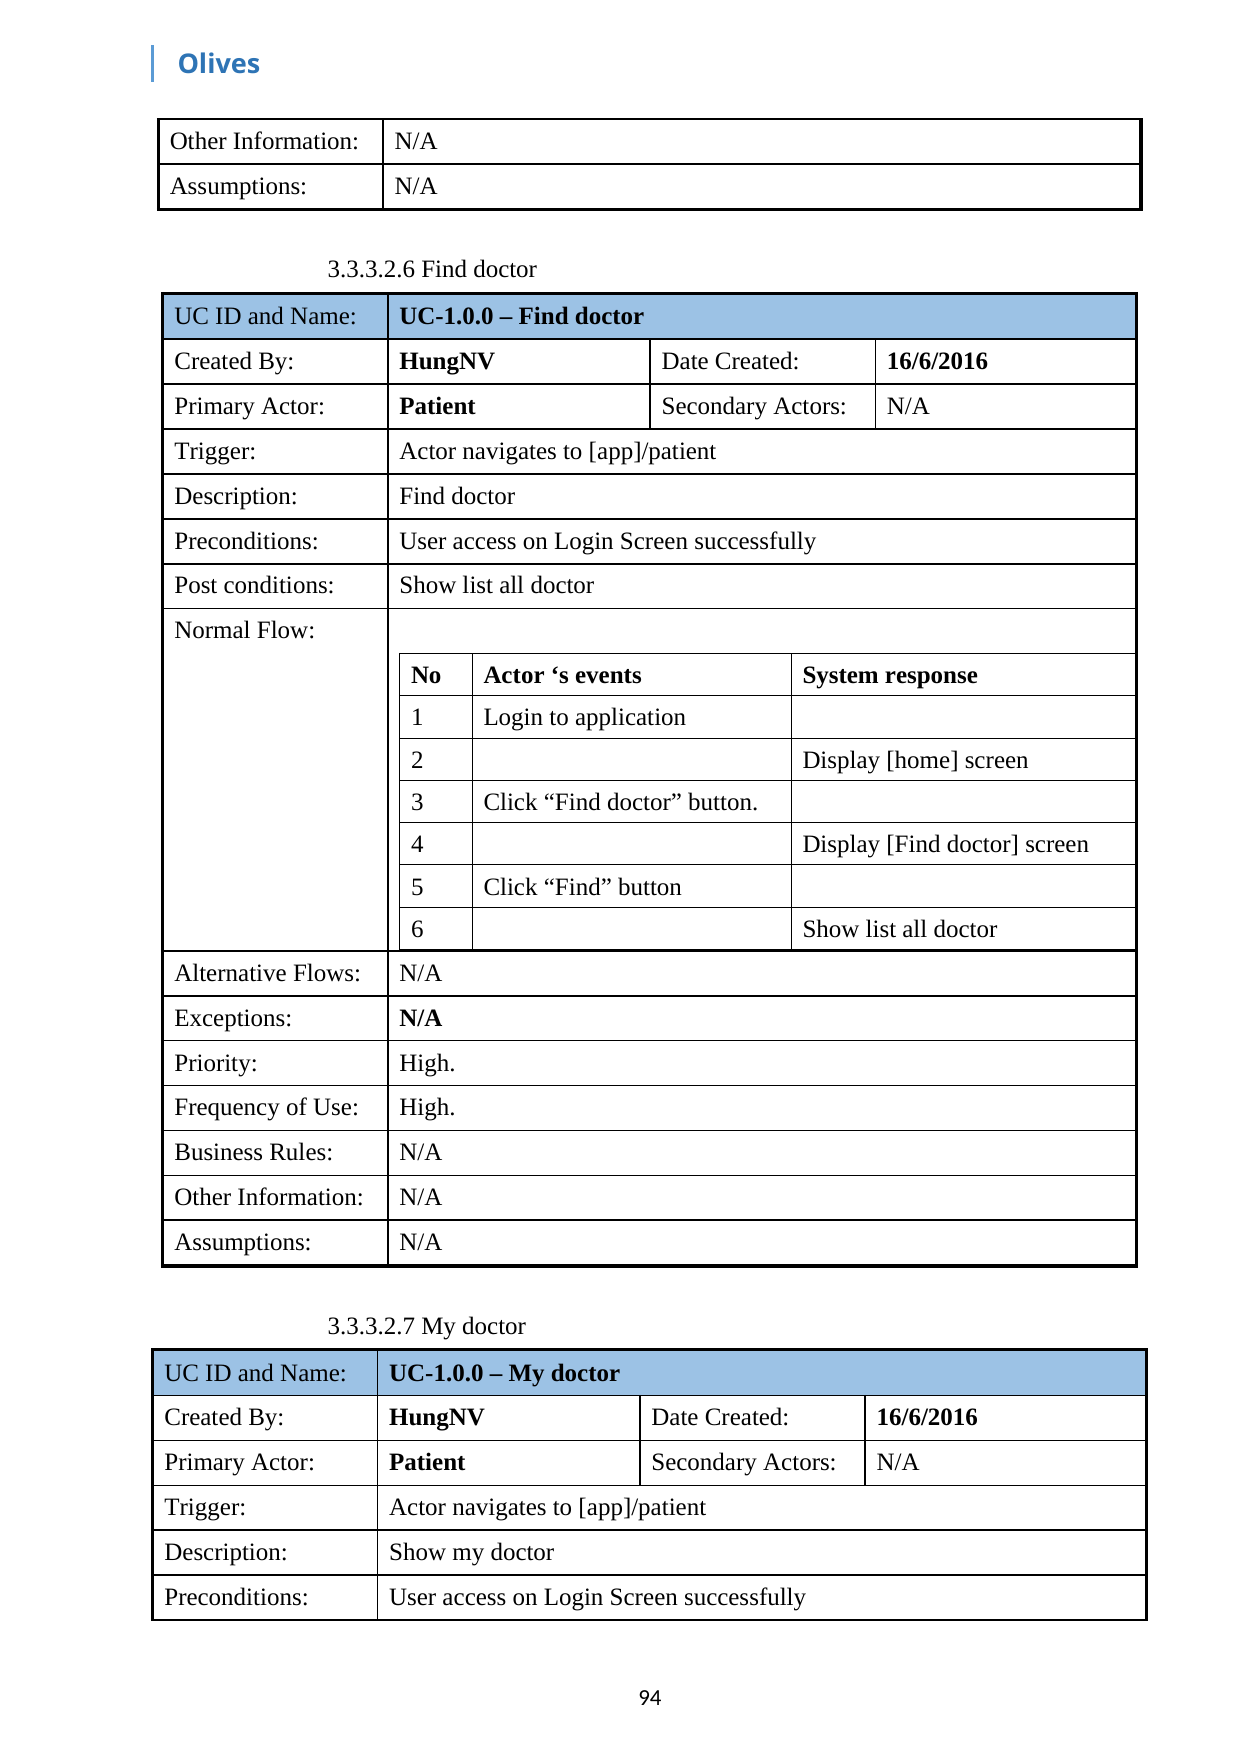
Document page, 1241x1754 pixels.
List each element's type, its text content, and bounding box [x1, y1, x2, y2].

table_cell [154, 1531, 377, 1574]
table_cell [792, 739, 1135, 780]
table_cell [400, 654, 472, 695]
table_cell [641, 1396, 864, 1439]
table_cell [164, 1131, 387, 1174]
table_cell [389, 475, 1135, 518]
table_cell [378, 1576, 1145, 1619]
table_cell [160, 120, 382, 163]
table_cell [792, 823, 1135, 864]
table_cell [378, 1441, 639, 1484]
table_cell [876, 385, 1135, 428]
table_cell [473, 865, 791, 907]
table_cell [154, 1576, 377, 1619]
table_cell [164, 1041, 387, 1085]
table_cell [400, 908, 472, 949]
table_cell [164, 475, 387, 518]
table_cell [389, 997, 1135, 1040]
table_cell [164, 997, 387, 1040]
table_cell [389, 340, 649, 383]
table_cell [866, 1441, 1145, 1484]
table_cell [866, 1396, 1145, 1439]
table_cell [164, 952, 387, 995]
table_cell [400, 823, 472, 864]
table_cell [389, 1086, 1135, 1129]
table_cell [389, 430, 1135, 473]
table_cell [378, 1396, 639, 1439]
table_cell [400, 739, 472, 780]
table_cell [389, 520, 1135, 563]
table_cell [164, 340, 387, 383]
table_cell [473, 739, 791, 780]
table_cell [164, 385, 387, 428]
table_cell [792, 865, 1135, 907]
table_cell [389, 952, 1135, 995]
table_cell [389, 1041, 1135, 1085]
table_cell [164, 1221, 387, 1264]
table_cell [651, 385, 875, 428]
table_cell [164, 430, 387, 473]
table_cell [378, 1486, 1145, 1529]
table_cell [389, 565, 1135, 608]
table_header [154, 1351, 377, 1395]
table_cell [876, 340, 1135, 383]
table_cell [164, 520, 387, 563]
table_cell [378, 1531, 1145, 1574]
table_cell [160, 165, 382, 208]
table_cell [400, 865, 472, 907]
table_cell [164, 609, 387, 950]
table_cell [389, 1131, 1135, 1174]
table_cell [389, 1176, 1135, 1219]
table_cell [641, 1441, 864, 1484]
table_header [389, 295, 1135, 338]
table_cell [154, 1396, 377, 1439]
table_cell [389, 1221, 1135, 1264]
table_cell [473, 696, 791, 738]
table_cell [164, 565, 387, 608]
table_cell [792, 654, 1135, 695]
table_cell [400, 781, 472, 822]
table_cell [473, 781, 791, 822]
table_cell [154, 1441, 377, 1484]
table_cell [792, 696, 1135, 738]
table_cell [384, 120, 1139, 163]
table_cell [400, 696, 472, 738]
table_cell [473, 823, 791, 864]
text 3.3.3.2.7 My doctor [177, 1311, 1122, 1340]
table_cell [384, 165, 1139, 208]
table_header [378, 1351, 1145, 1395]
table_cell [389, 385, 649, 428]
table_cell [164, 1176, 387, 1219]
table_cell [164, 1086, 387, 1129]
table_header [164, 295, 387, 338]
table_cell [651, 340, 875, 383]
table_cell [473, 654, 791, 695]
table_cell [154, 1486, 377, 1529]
text 3.3.3.2.6 Find doctor [177, 254, 1122, 283]
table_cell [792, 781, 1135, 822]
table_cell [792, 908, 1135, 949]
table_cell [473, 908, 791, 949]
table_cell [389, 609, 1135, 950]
